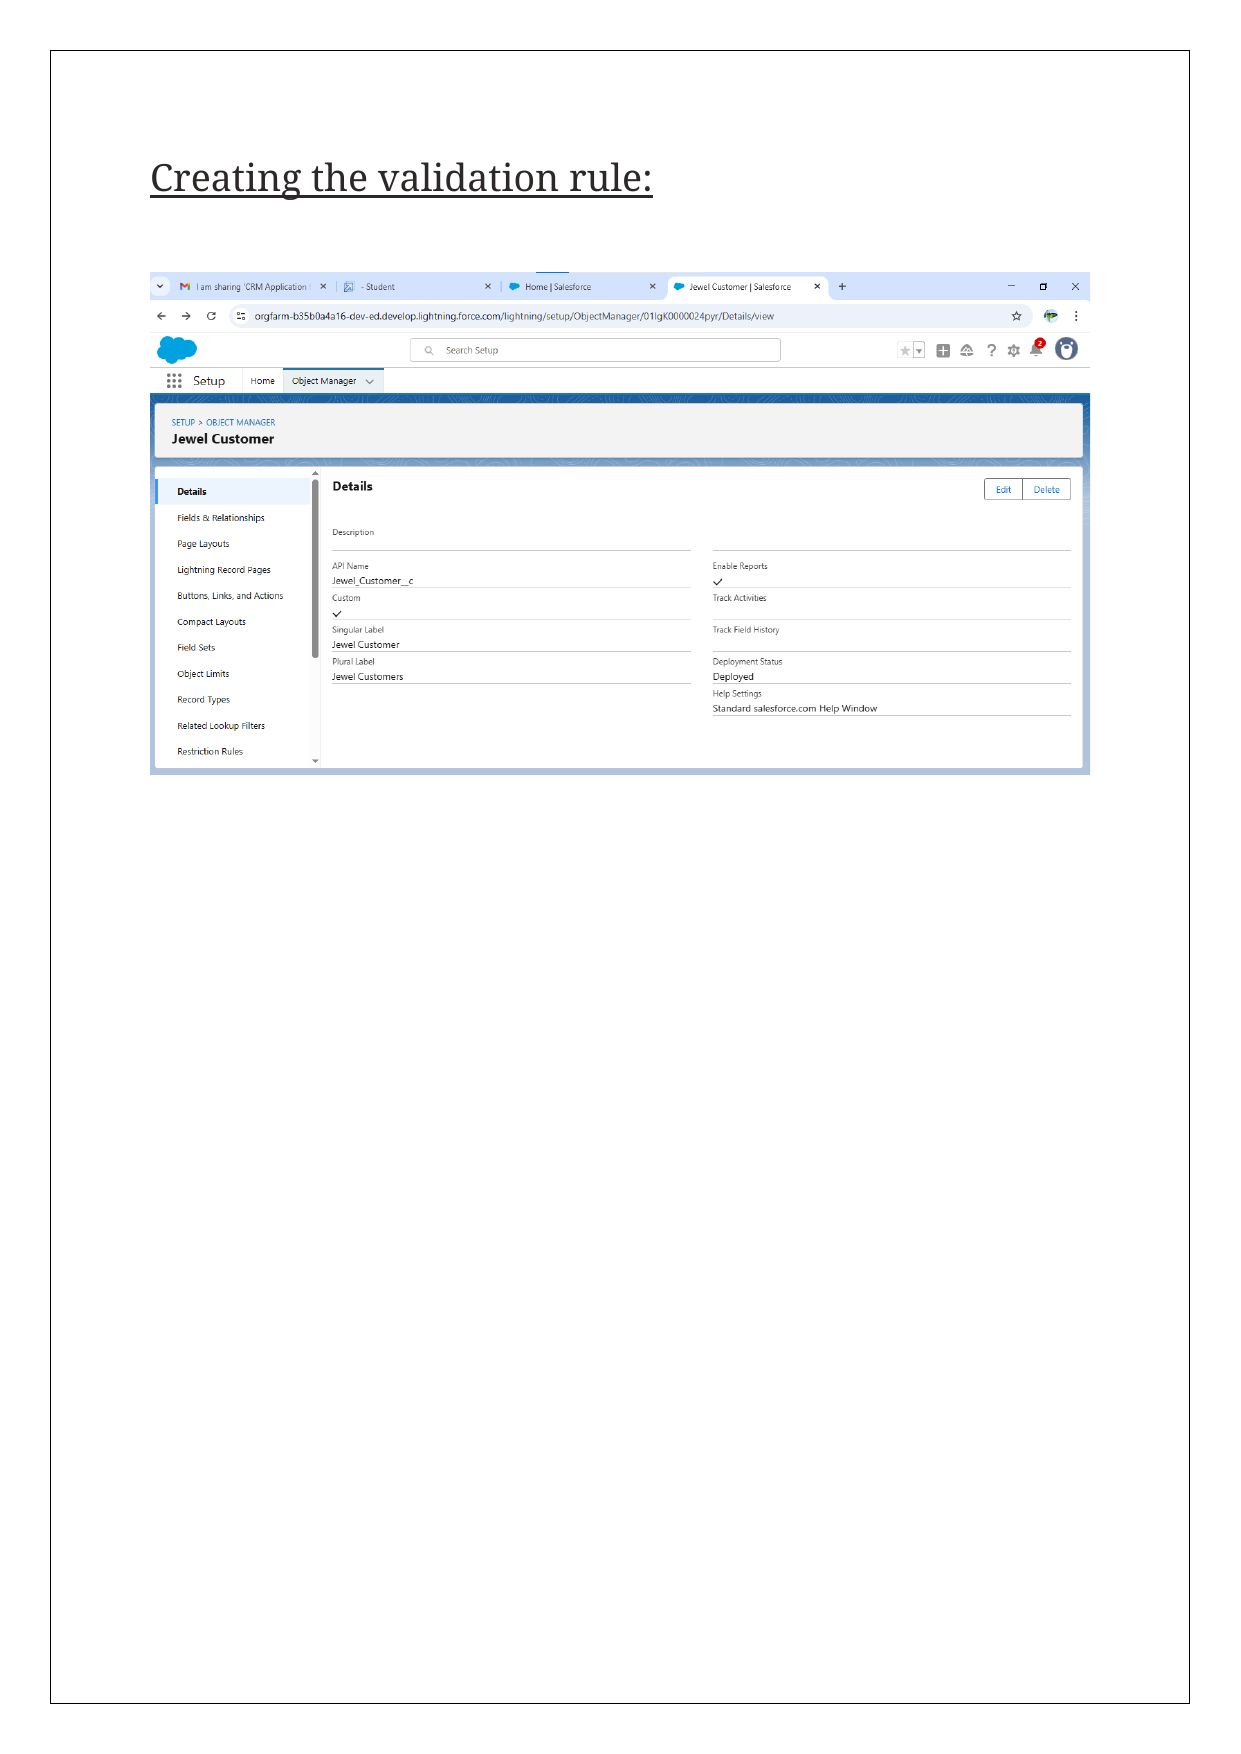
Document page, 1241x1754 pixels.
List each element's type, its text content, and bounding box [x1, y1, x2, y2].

subtitle Creating the validation rule: [150, 152, 1090, 203]
picture [150, 272, 1091, 775]
